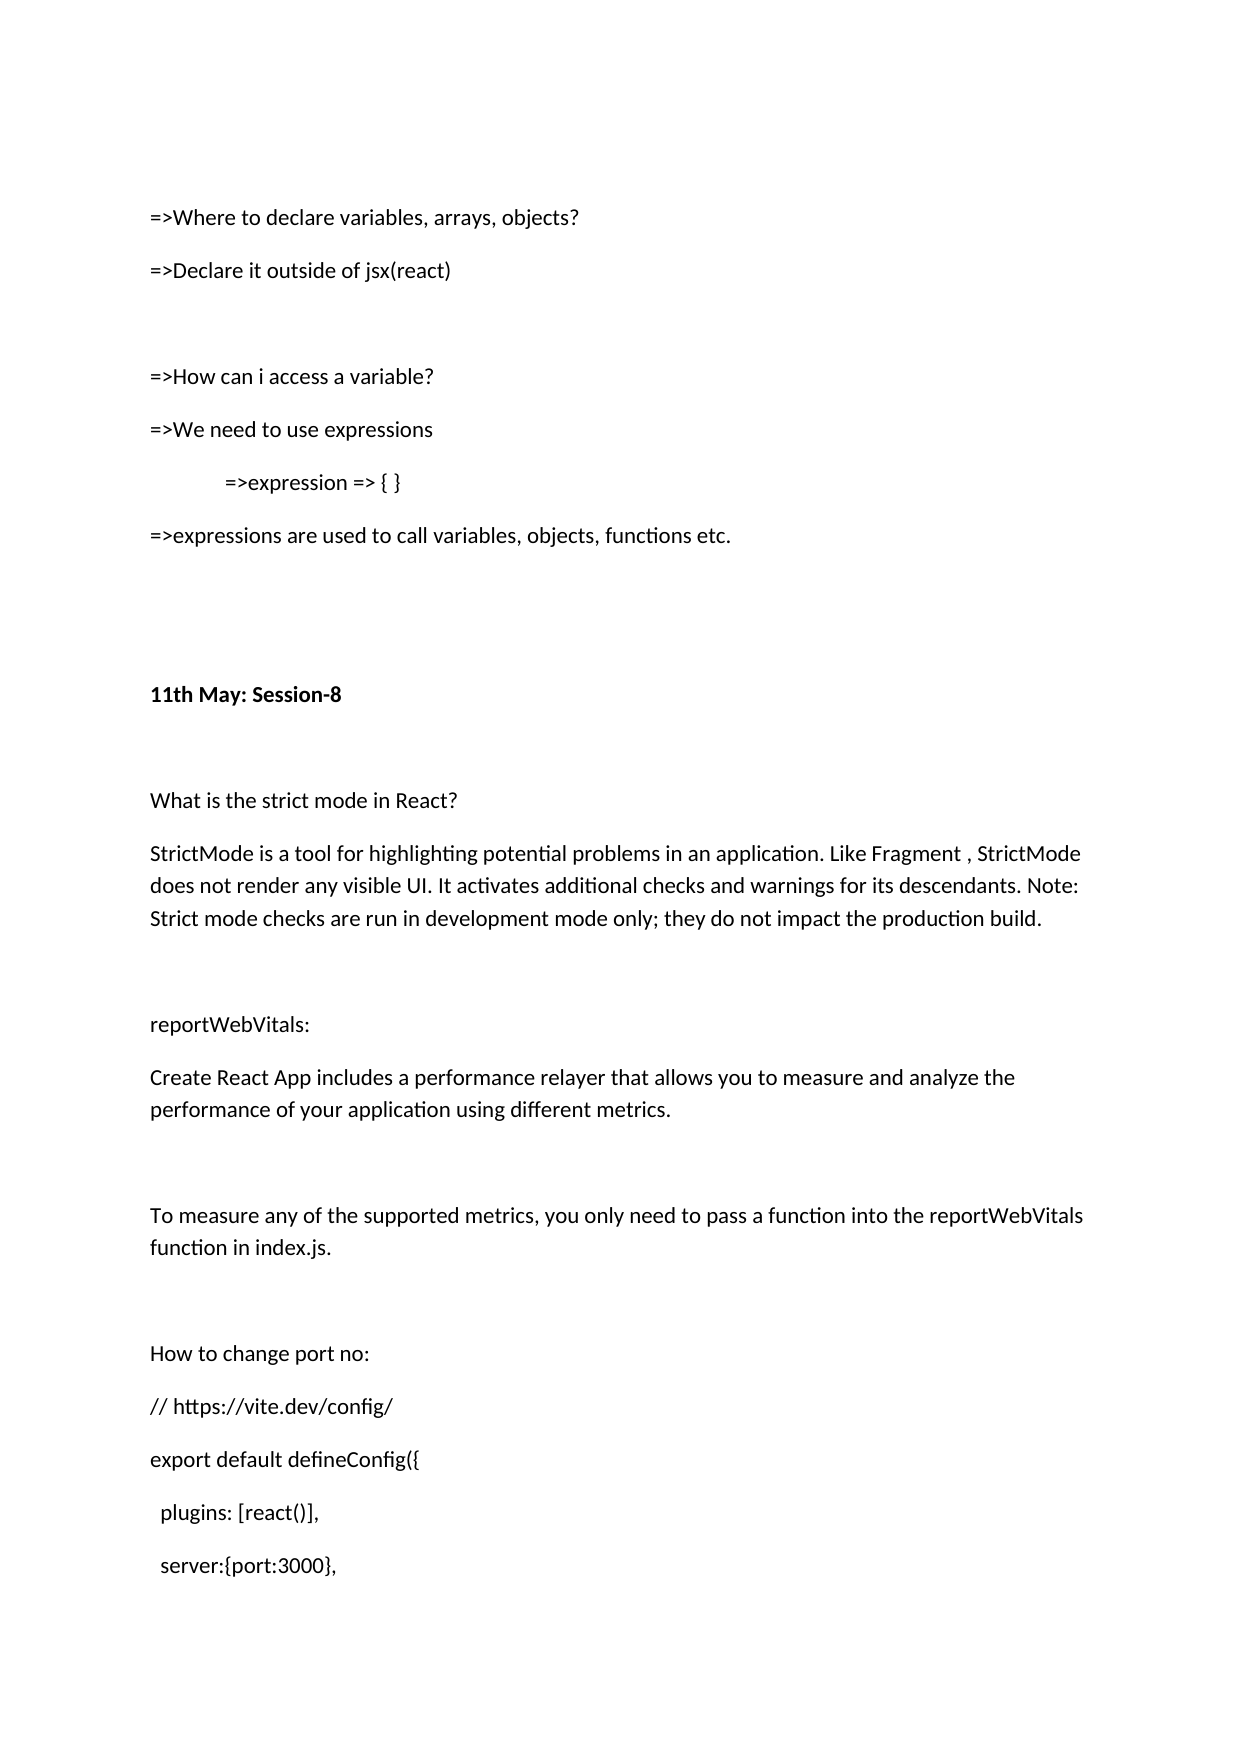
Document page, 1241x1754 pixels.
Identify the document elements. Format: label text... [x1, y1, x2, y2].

text reportWebVitals: [150, 1010, 1090, 1038]
text plugins: [react()], [150, 1498, 1090, 1526]
text =>We need to use expressions [150, 415, 1090, 443]
text =>expressions are used to call variables, objects, functions etc. [150, 521, 1090, 549]
text =>Where to declare variables, arrays, objects? [150, 203, 1090, 231]
text 11th May: Session-8 [150, 680, 1090, 708]
text To measure any of the supported metrics, you only need to pass a function into the reportWebVitals function in index.js. [150, 1201, 1090, 1261]
text server:{port:3000}, [150, 1551, 1090, 1579]
text StrictMode is a tool for highlighting potential problems in an application. Like Fragment , StrictMode does not render any visible UI. It activates additional checks and warnings for its descendants. Note: Strict mode checks are run in development mode only; they do not impact the production build. [150, 839, 1090, 932]
text What is the strict mode in React? [150, 786, 1090, 814]
text =>How can i access a variable? [150, 362, 1090, 390]
text =>expression => { } [150, 468, 1090, 496]
text export default defineConfig({ [150, 1445, 1090, 1473]
text // https://vite.dev/config/ [150, 1392, 1090, 1420]
text Create React App includes a performance relayer that allows you to measure and analyze the performance of your application using different metrics. [150, 1063, 1090, 1123]
text =>Declare it outside of jsx(react) [150, 256, 1090, 284]
text How to change port no: [150, 1339, 1090, 1367]
